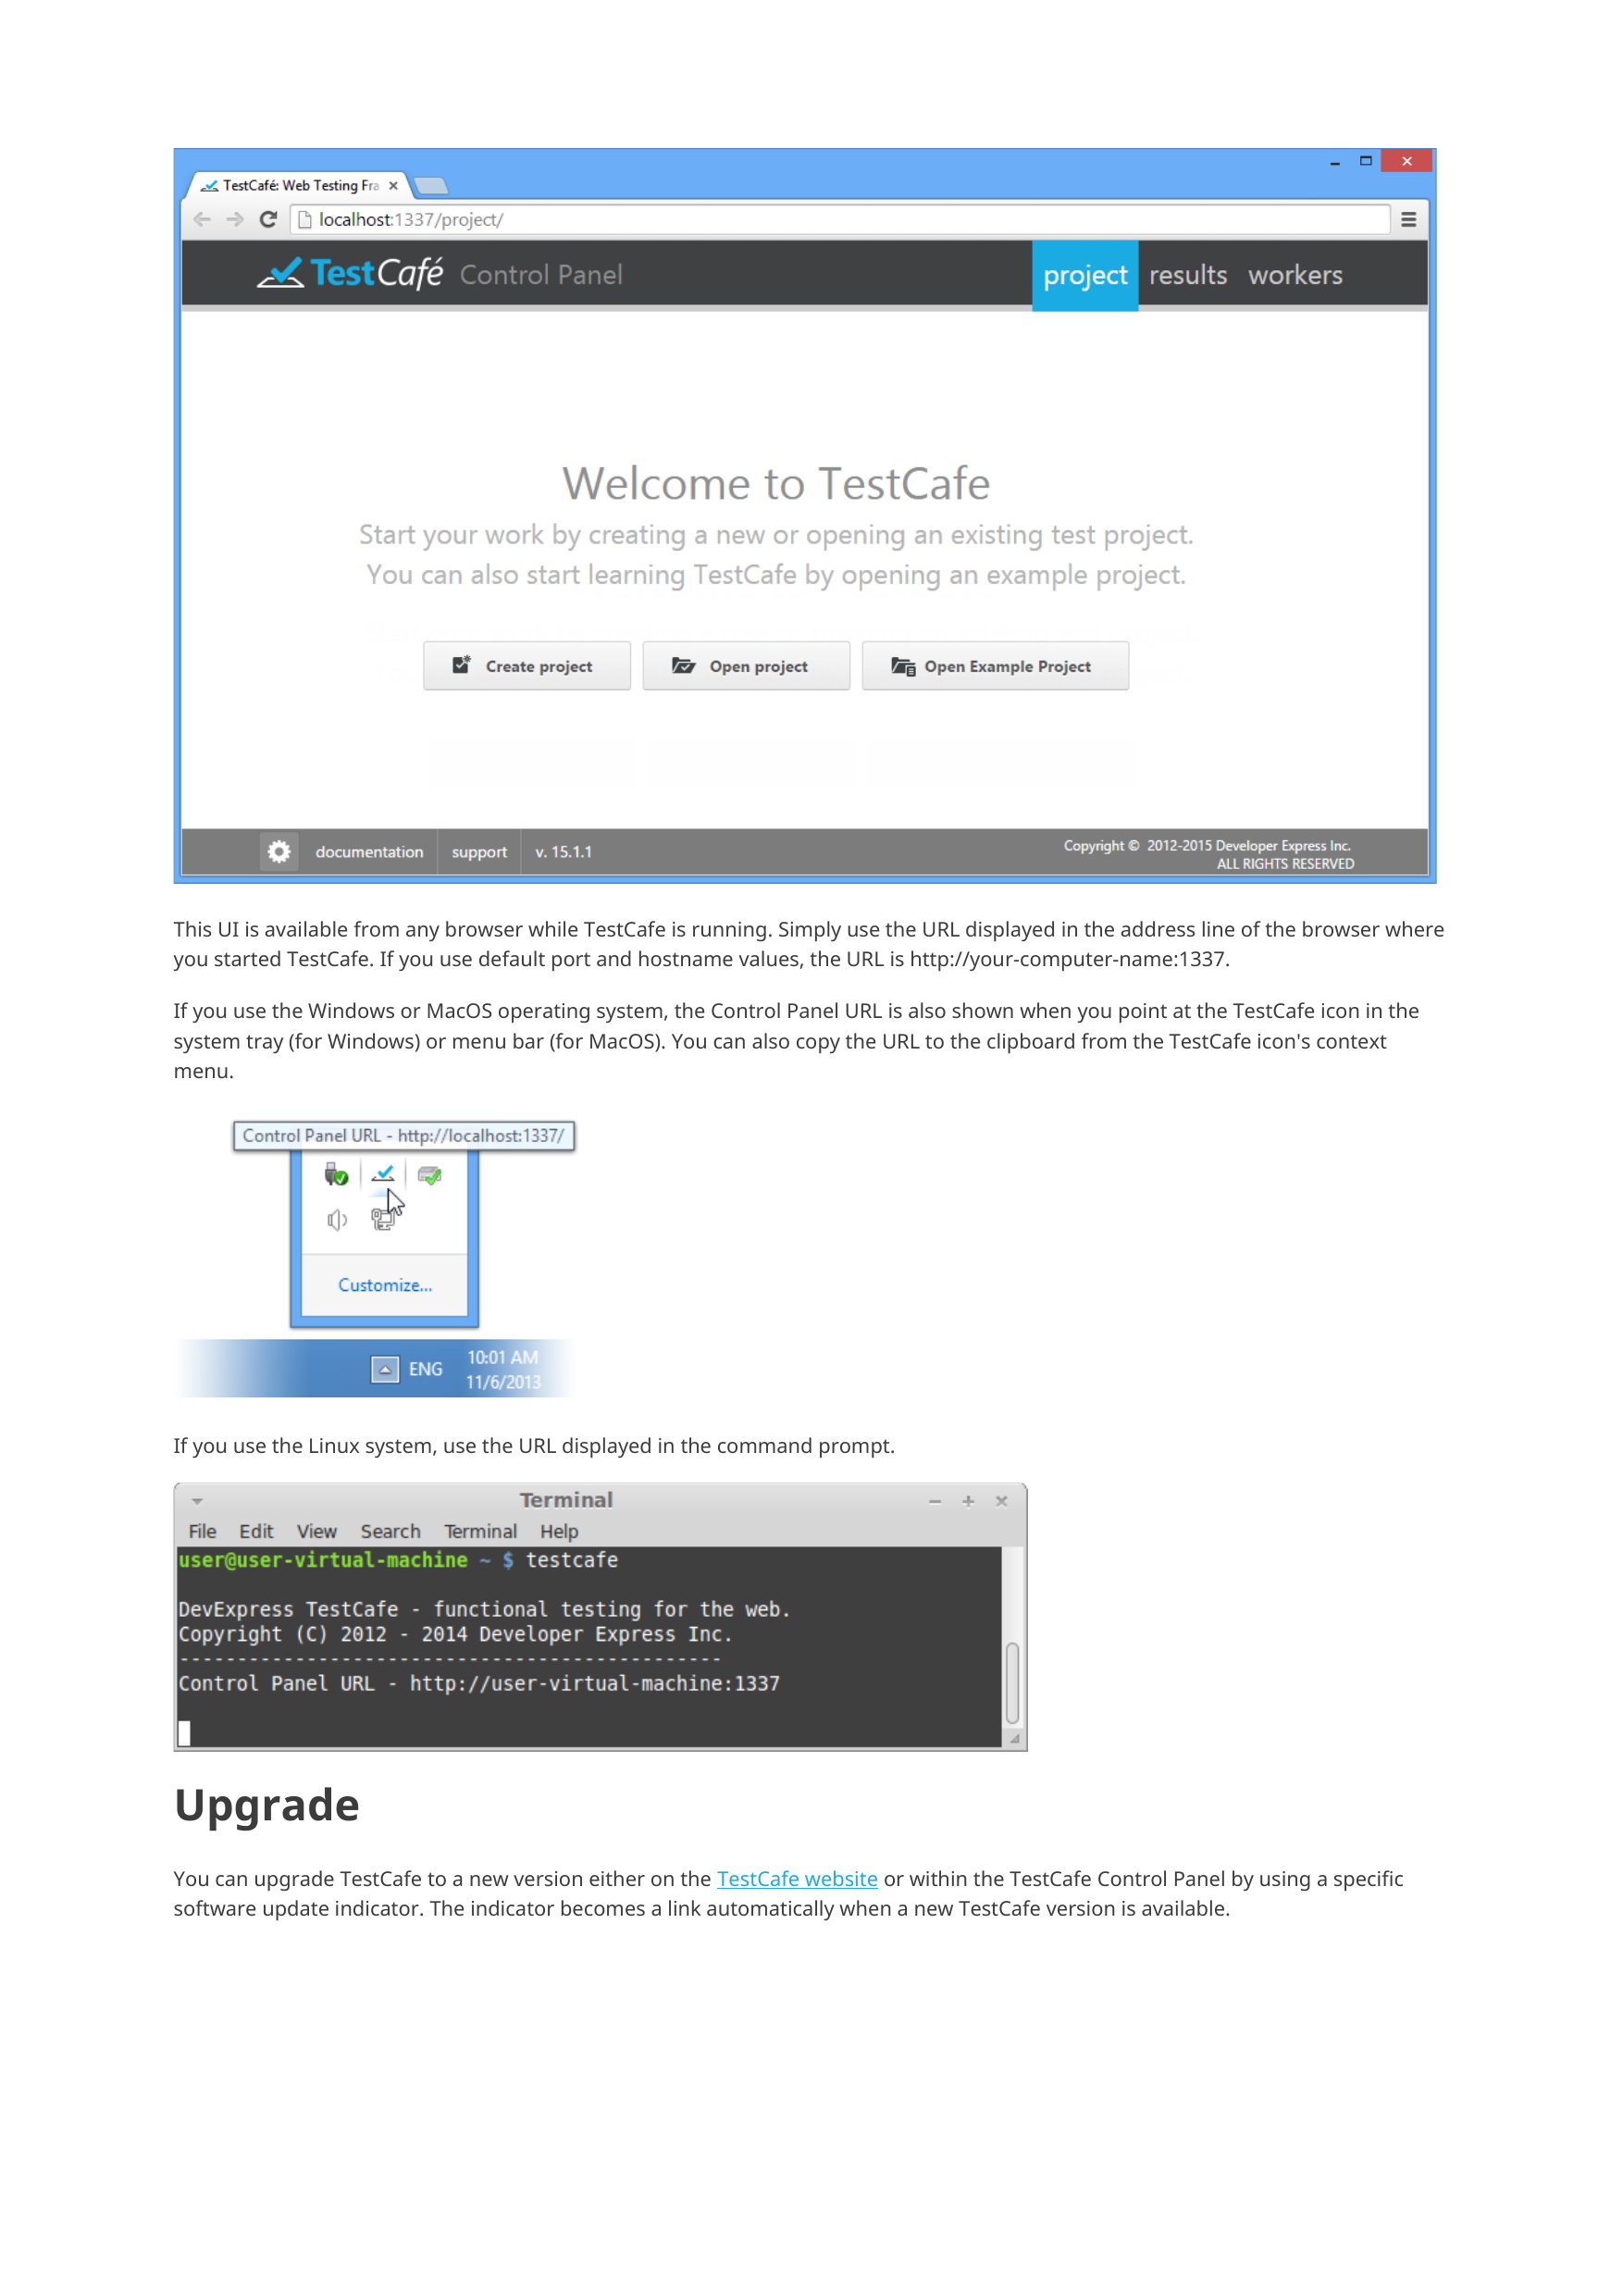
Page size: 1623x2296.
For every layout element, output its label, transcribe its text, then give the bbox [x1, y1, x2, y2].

text This UI is available from any browser while TestCafe is running. Simply use the URL displayed in the address line of the browser where you started TestCafe. If you use default port and hostname values, the URL is http://your-computer-name:1337. [173, 913, 1449, 974]
text You can upgrade TestCafe to a new version either on the TestCafe website or within the TestCafe Control Panel by using a specific software update indicator. The indicator becomes a link automatically when a new TestCafe version is available. [173, 1863, 1449, 1923]
text If you use the Windows or MacOS operating system, the Control Panel URL is also shown when you point at the TestCafe icon in the system tray (for Windows) or menu bar (for MacOS). You can also copy the URL to the clipboard from the TestCafe icon's context menu. [173, 996, 1449, 1086]
text If you use the Linux system, use the URL displayed in the command prompt. [173, 1430, 1449, 1460]
picture [173, 1119, 578, 1397]
text Upgrade [173, 1774, 1449, 1834]
picture [173, 148, 1437, 884]
picture [173, 1483, 1028, 1752]
